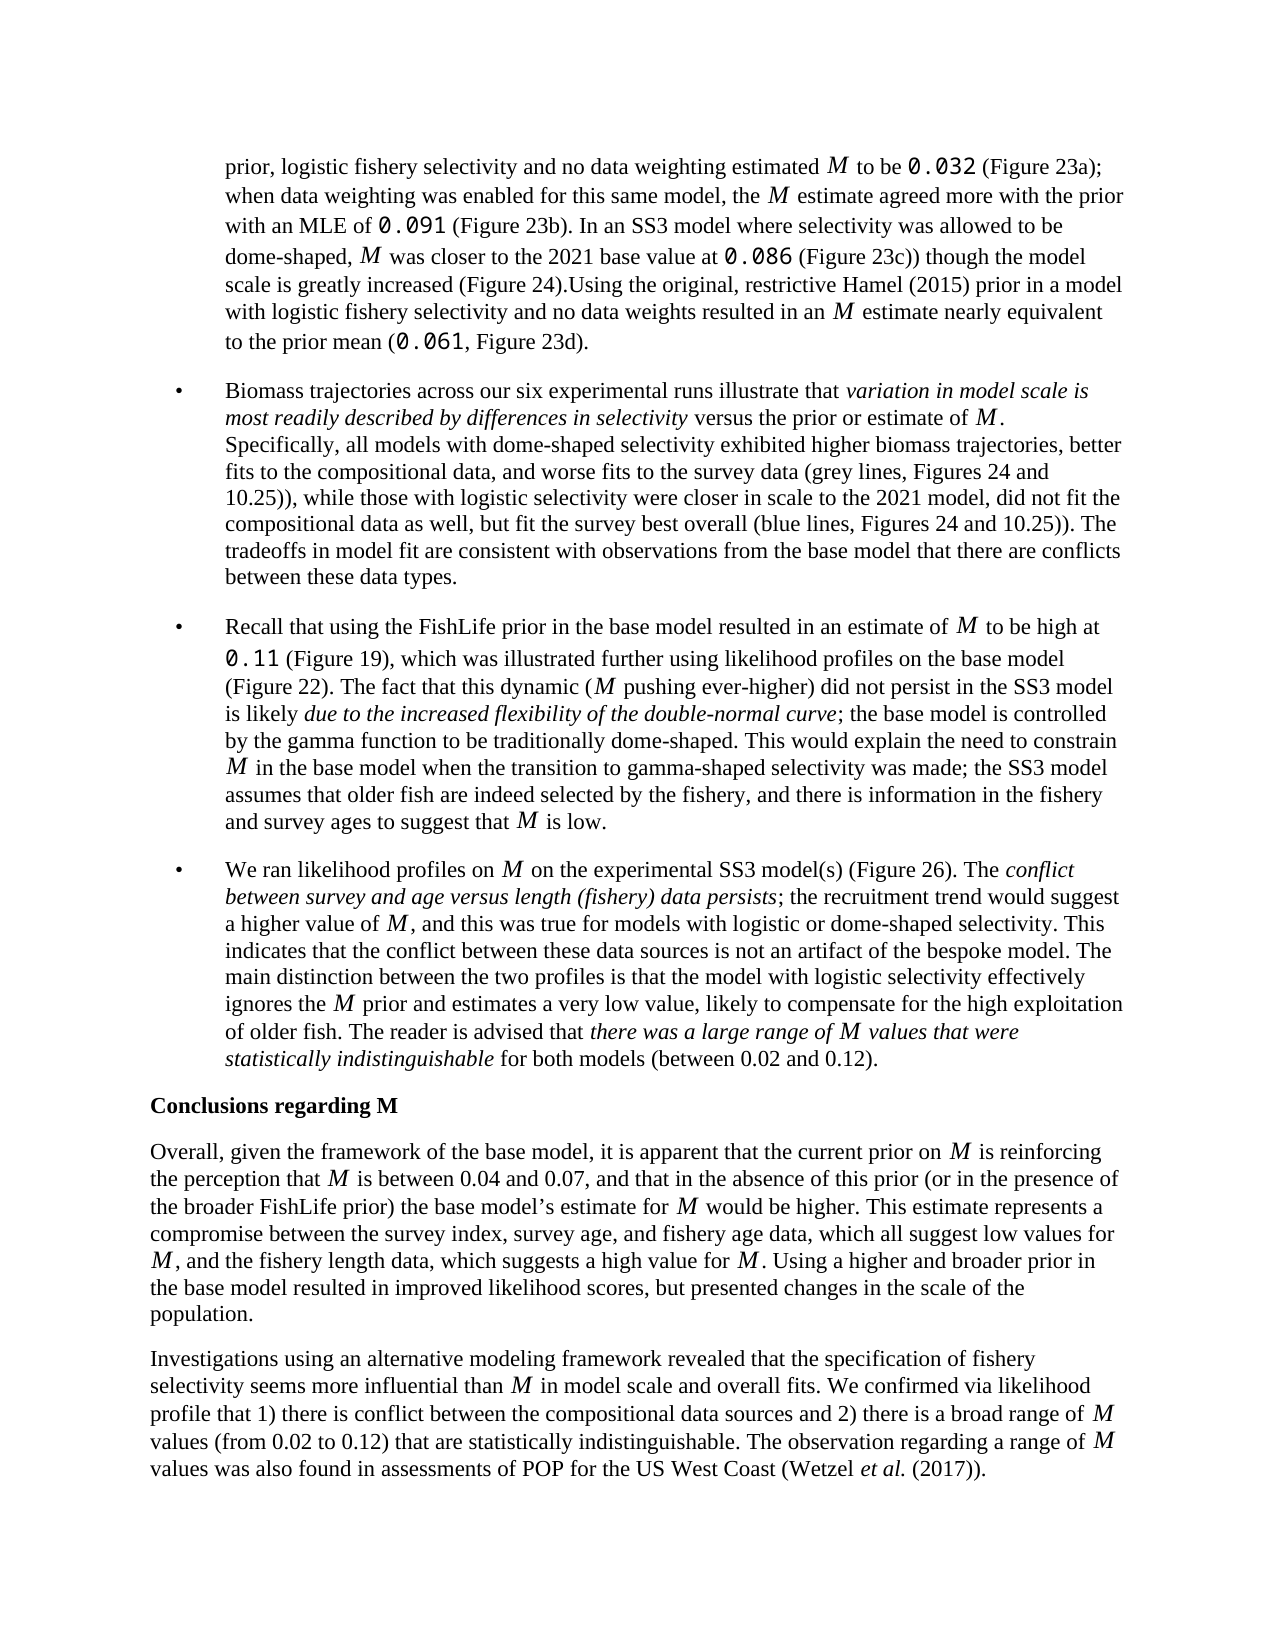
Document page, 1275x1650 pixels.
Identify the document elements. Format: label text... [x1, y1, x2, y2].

text Investigations using an alternative modeling framework revealed that the specification of fishery selectivity seems more influential than in model scale and overall fits. We confirmed via likelihood profile that 1) there is conflict between the compositional data sources and 2) there is a broad range of values (from 0.02 to 0.12) that are statistically indistinguishable. The observation regarding a range of values was also found in assessments of POP for the US West Coast (Wetzel et al. (2017)). [150, 1346, 1125, 1481]
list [175, 150, 1125, 357]
list We ran likelihood profiles on on the experimental SS3 model(s) (Figure 26). The conflict between survey and age versus length (fishery) data persists; the recruitment trend would suggest a higher value of , and this was true for models with logistic or dome-shaped selectivity. This indicates that the conflict between these data sources is not an artifact of the bespoke model. The main distinction between the two profiles is that the model with logistic selectivity effectively ignores the prior and estimates a very low value, likely to compensate for the high exploitation of older fish. The reader is advised that there was a large range of values that were statistically indistinguishable for both models (between 0.02 and 0.12). [175, 856, 1125, 1071]
list Biomass trajectories across our six experimental runs illustrate that variation in model scale is most readily described by differences in selectivity versus the prior or estimate of . Specifically, all models with dome-shaped selectivity exhibited higher biomass trajectories, better fits to the compositional data, and worse fits to the survey data (grey lines, Figures 24 and 10.25)), while those with logistic selectivity were closer in scale to the 2021 model, did not fit the compositional data as well, but fit the survey best overall (blue lines, Figures 24 and 10.25)). The tradeoffs in model fit are consistent with observations from the base model that there are conflicts between these data types. [175, 377, 1125, 589]
text Overall, given the framework of the base model, it is apparent that the current prior on is reinforcing the perception that is between 0.04 and 0.07, and that in the absence of this prior (or in the presence of the broader FishLife prior) the base model’s estimate for would be higher. This estimate represents a compromise between the survey index, survey age, and fishery age data, which all suggest low values for , and the fishery length data, which suggests a high value for . Using a higher and broader prior in the base model resulted in improved likelihood scores, but presented changes in the scale of the population. [150, 1137, 1125, 1327]
subtitle Conclusions regarding M [150, 1092, 1125, 1118]
list Recall that using the FishLife prior in the base model resulted in an estimate of to be high at 0.11 (Figure 19), which was illustrated further using likelihood profiles on the base model (Figure 22). The fact that this dynamic ( pushing ever-higher) did not persist in the SS3 model is likely due to the increased flexibility of the double-normal curve; the base model is controlled by the gamma function to be traditionally dome-shaped. This would explain the need to constrain in the base model when the transition to gamma-shaped selectivity was made; the SS3 model assumes that older fish are indeed selected by the fishery, and there is information in the fishery and survey ages to suggest that is low. [175, 610, 1125, 835]
